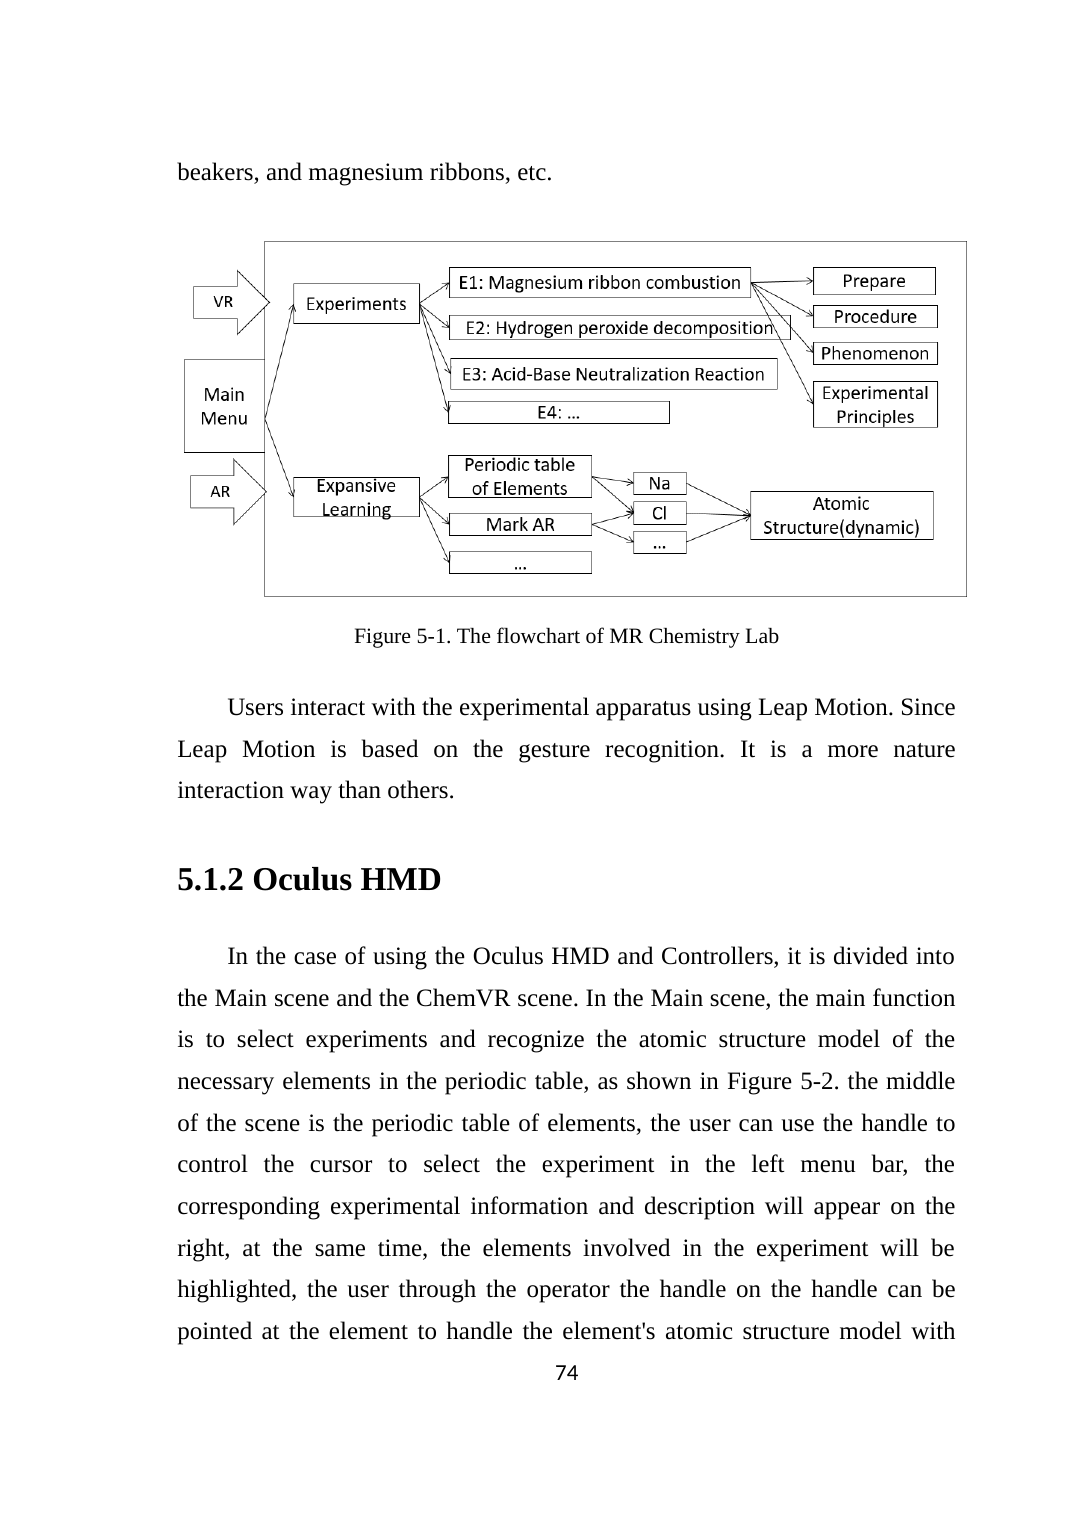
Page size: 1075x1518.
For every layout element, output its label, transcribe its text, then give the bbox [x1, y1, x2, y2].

picture [177, 230, 978, 605]
text Users interact with the experimental apparatus using Leap Motion. Since Leap Motion is based on the gesture recognition. It is a more nature interaction way than others. [177, 682, 956, 807]
text Figure 5-1. The flowchart of MR Chemistry Lab [177, 623, 956, 649]
text 5.1.2 Oculus HMD [177, 859, 956, 898]
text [177, 931, 956, 1348]
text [177, 147, 956, 189]
